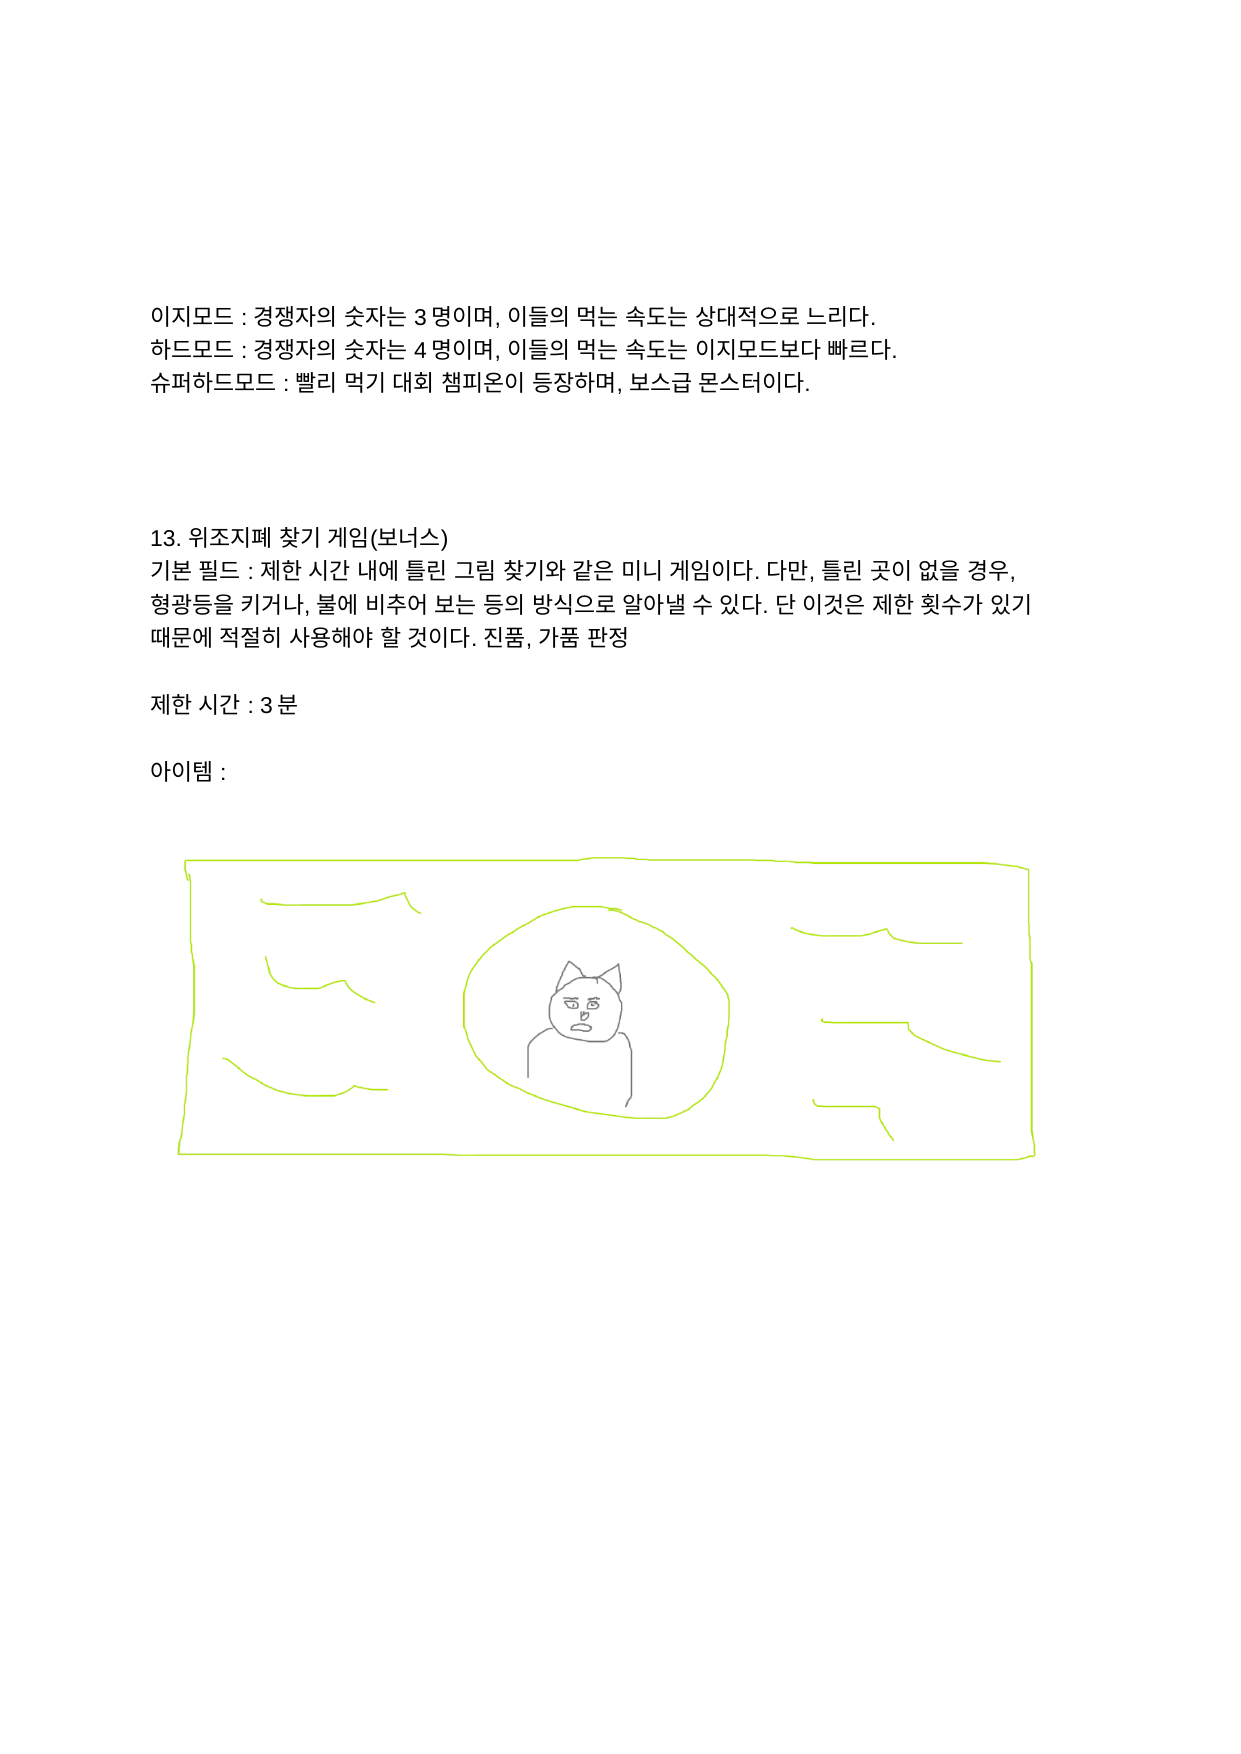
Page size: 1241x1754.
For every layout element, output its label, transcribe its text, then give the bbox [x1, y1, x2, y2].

text 아이템 : [150, 754, 1090, 787]
picture [150, 821, 1091, 1261]
text 제한 시간 : 3분 [150, 687, 1090, 720]
text 이지모드 : 경쟁자의 숫자는 3명이며, 이들의 먹는 속도는 상대적으로 느리다. [150, 299, 1090, 332]
text 기본 필드 : 제한 시간 내에 틀린 그림 찾기와 같은 미니 게임이다. 다만, 틀린 곳이 없을 경우, 형광등을 키거나, 불에 비추어 보는 등의 방식으로 알아낼 수 있다. 단 이것은 제한 횟수가 있기 때문에 적절히 사용해야 할 것이다. 진품, 가품 판정 [150, 553, 1090, 653]
text 13. 위조지폐 찾기 게임(보너스) [150, 520, 1090, 553]
text 하드모드 : 경쟁자의 숫자는 4명이며, 이들의 먹는 속도는 이지모드보다 빠르다. [150, 332, 1090, 365]
text 슈퍼하드모드 : 빨리 먹기 대회 챔피온이 등장하며, 보스급 몬스터이다. [150, 365, 1090, 398]
